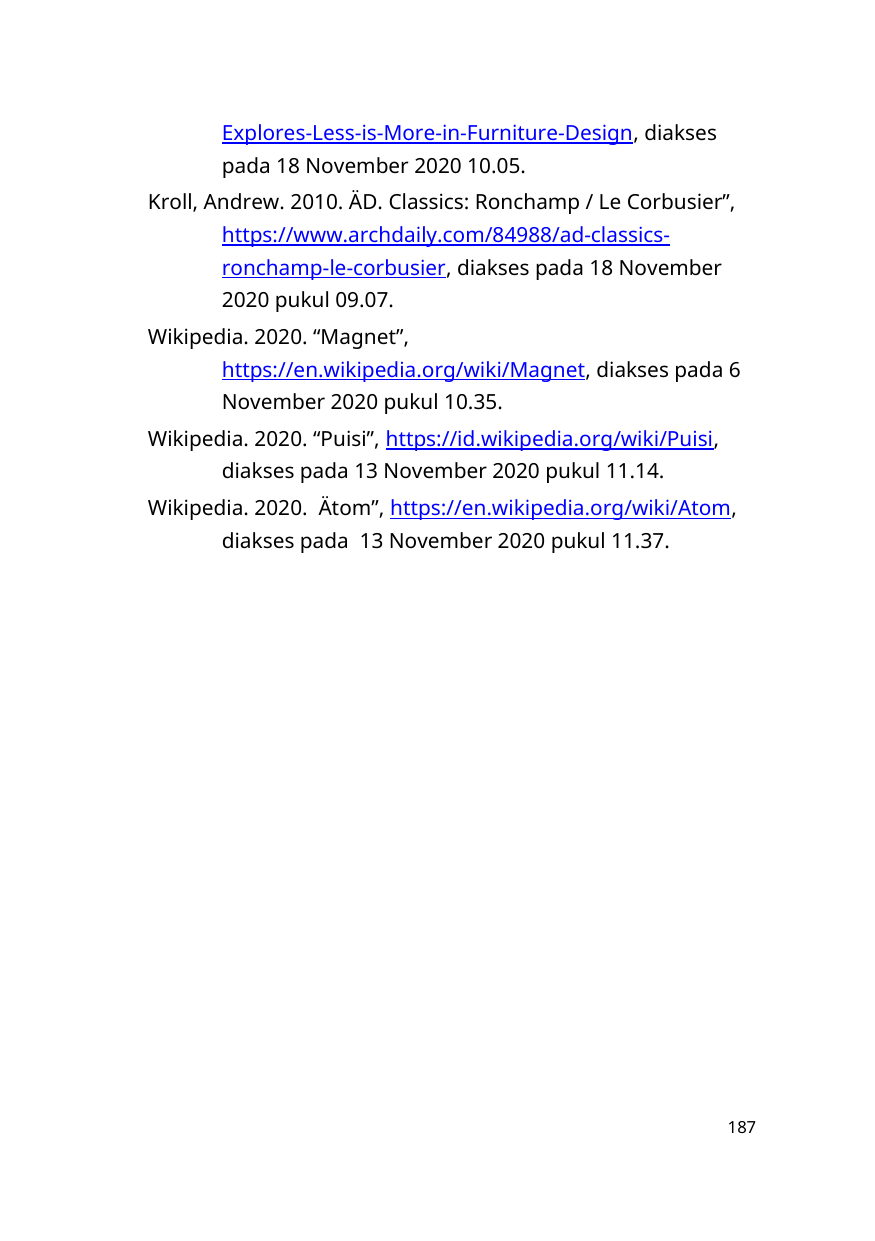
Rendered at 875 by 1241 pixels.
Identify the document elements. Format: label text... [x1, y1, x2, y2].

text Wikipedia. 2020. “Puisi”, https://id.wikipedia.org/wiki/Puisi, diakses pada 13 November 2020 pukul 11.14. [148, 424, 756, 485]
text Kroll, Andrew. 2010. ÄD. Classics: Ronchamp / Le Corbusier”, https://www.archdaily.com/84988/ad-classics-ronchamp-le-corbusier, diakses pada 18 November 2020 pukul 09.07. [148, 187, 756, 314]
text Wikipedia. 2020. Ätom”, https://en.wikipedia.org/wiki/Atom, diakses pada 13 November 2020 pukul 11.37. [148, 493, 756, 554]
text Wikipedia. 2020. “Magnet”, https://en.wikipedia.org/wiki/Magnet, diakses pada 6 November 2020 pukul 10.35. [148, 322, 756, 416]
